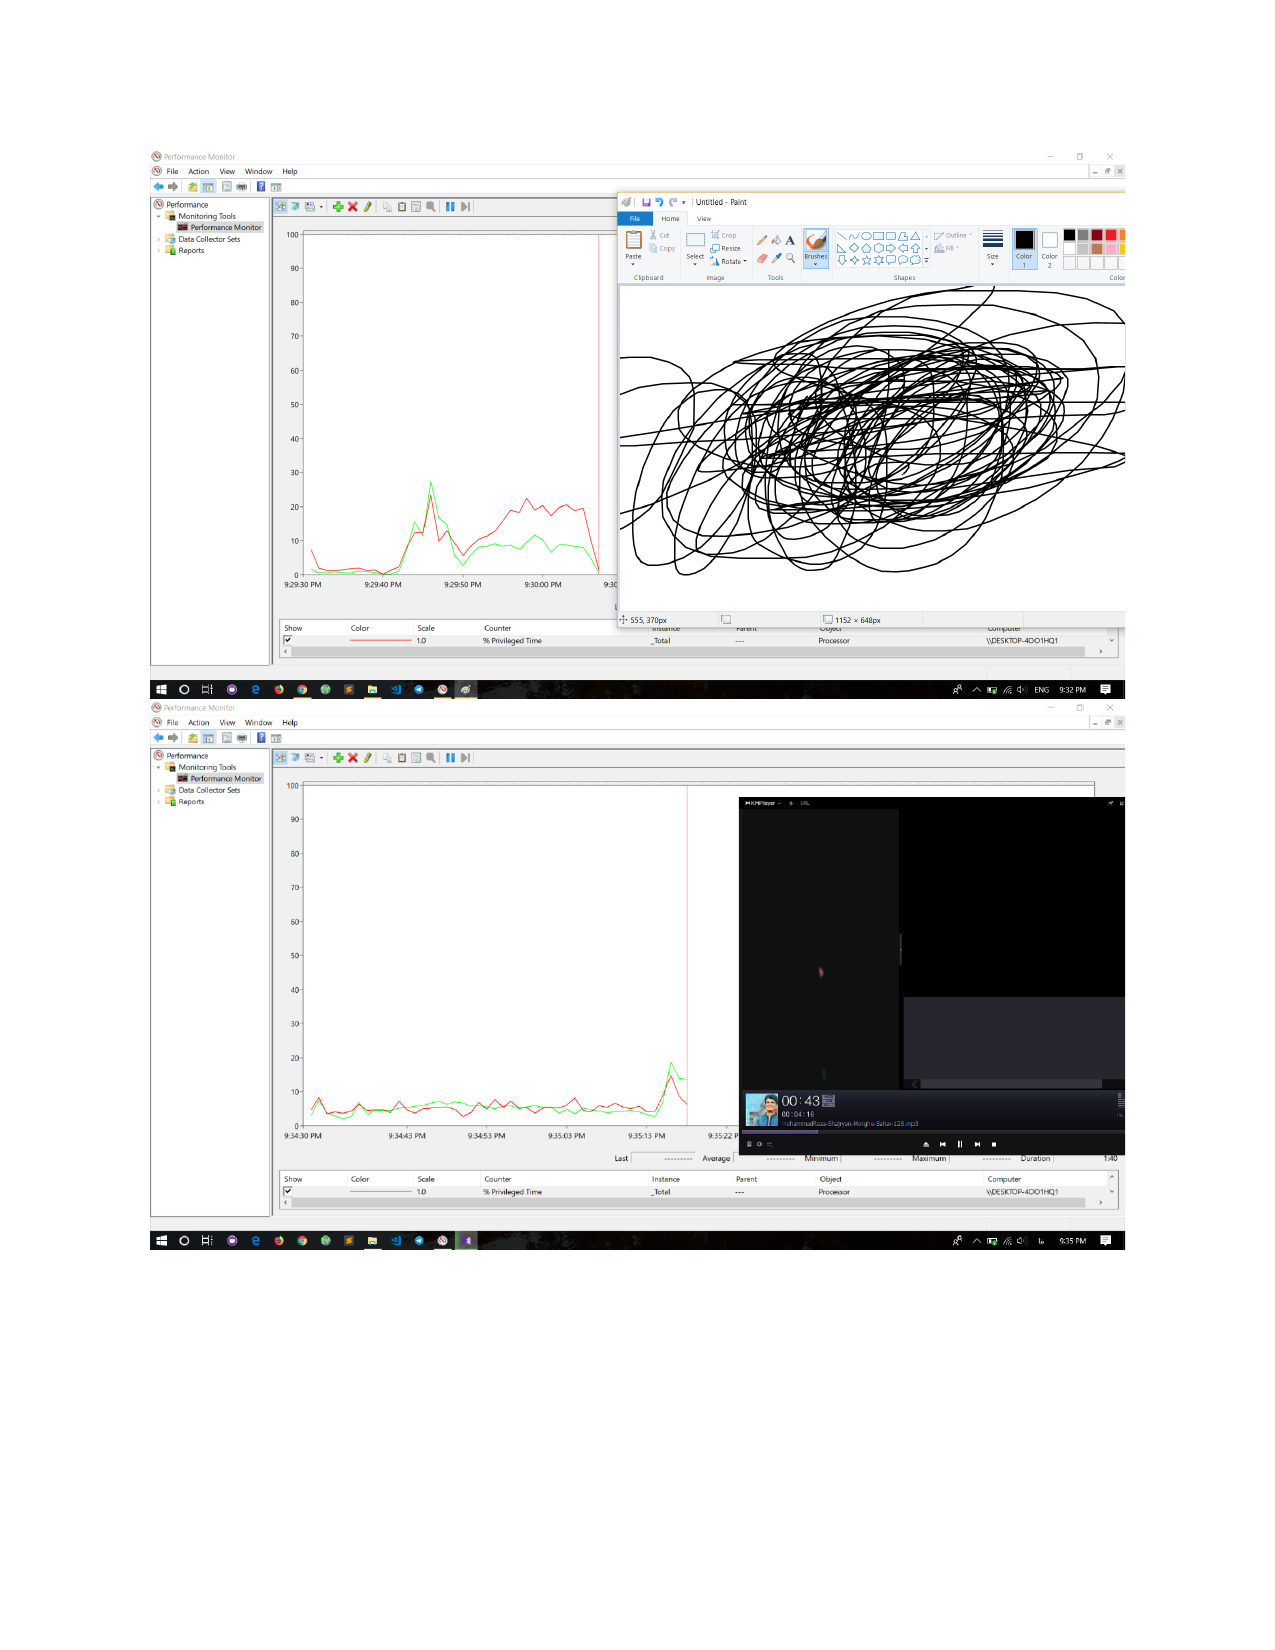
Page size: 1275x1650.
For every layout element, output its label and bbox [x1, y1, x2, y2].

picture [150, 150, 1125, 699]
picture [150, 701, 1125, 1250]
